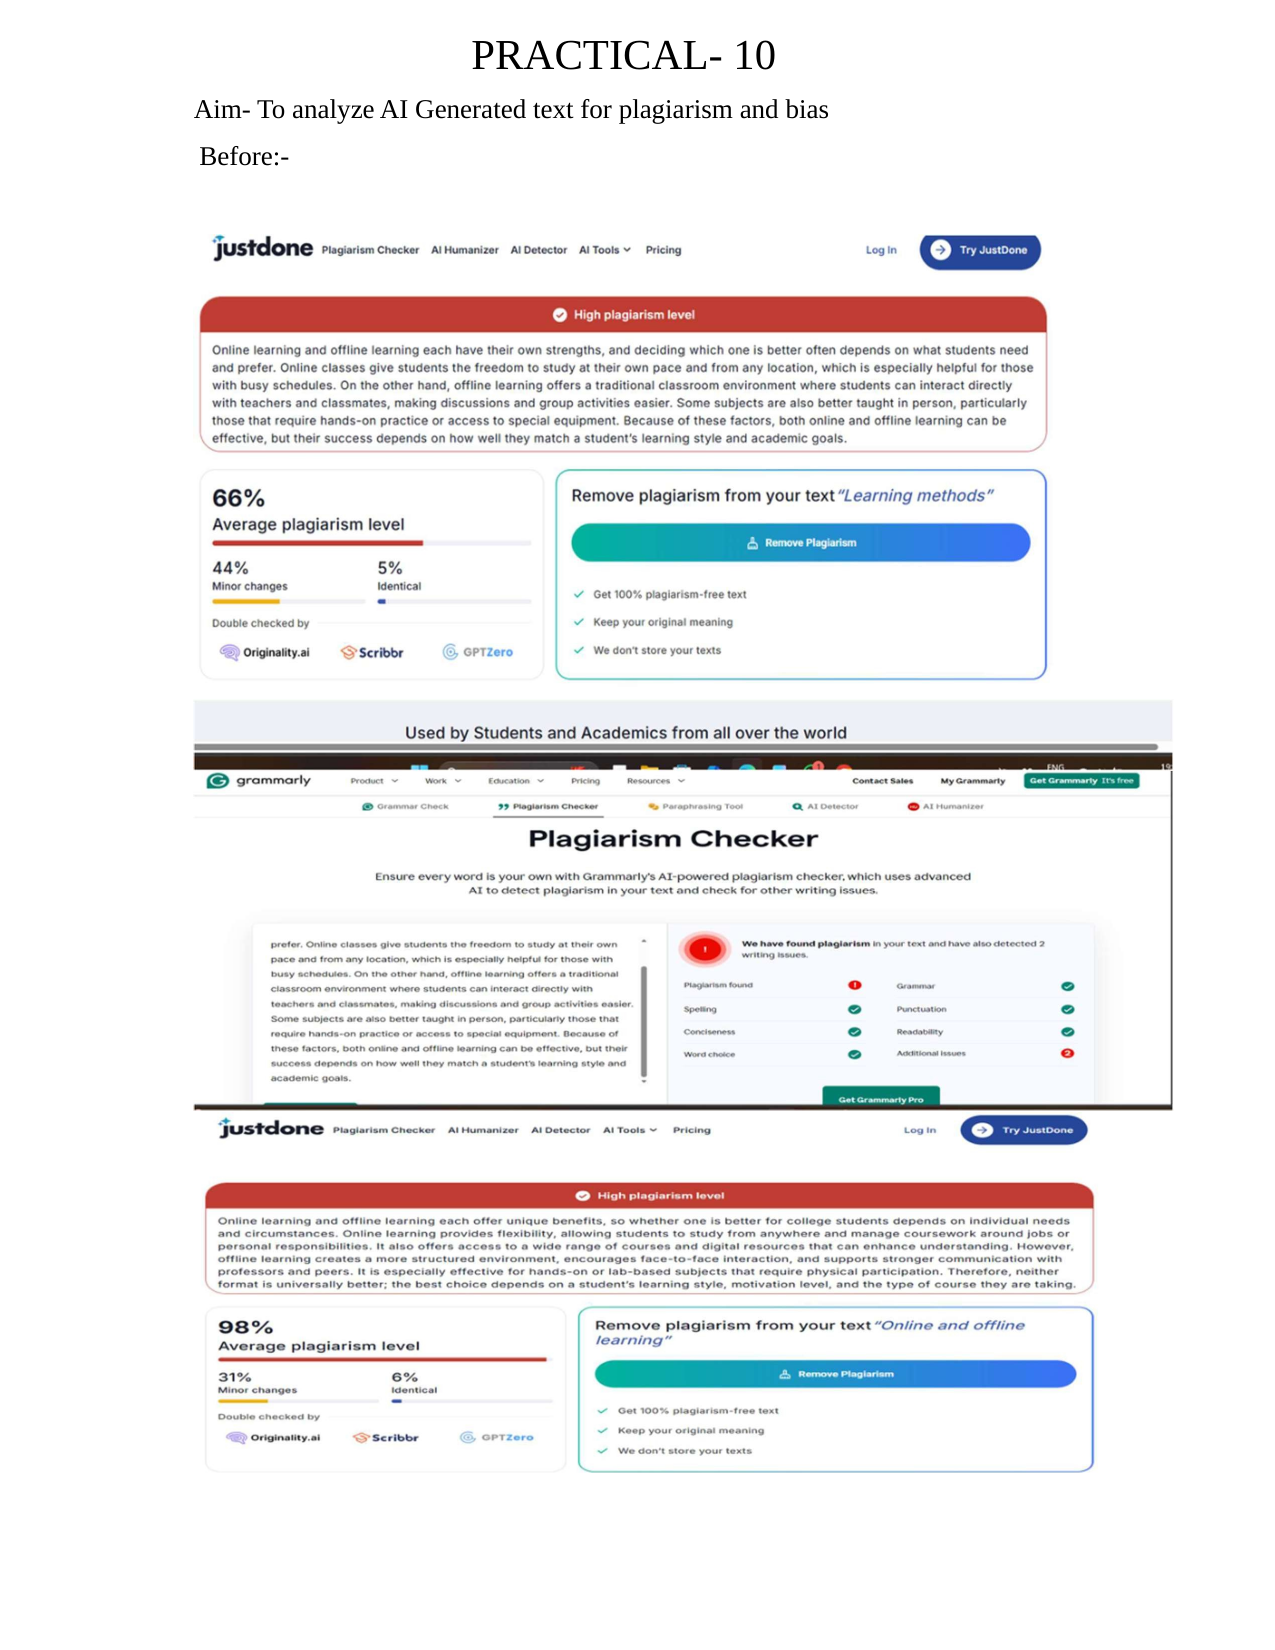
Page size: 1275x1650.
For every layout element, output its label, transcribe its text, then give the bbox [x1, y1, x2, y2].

text PRACTICAL- 10 [25, 29, 776, 78]
picture [193, 234, 1174, 1111]
picture [193, 1112, 1174, 1473]
text Aim- To analyze AI Generated text for plagiarism and bias [193, 93, 979, 124]
text Before:- [199, 141, 1058, 172]
